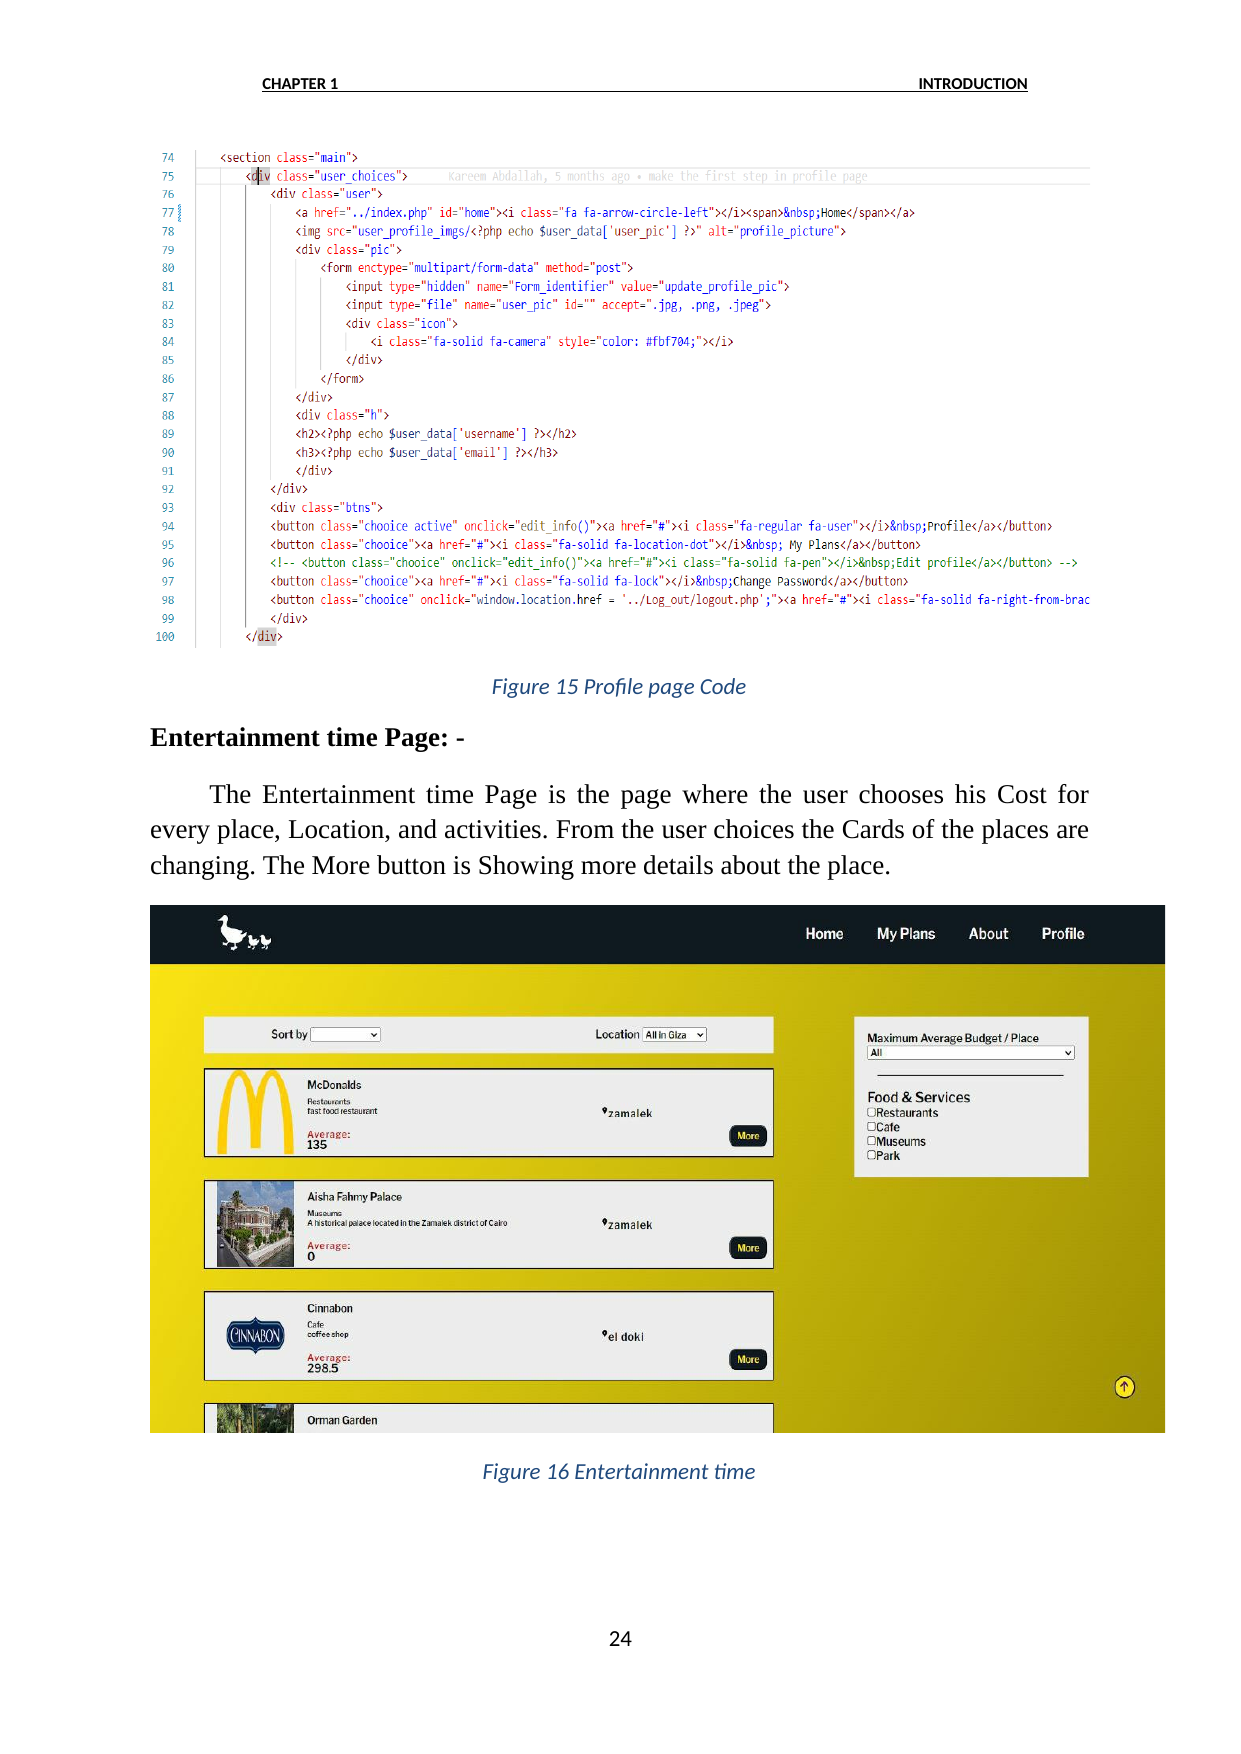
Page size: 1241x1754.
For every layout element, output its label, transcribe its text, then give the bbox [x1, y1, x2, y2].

text Figure Profile page Code [150, 672, 1090, 700]
picture [150, 905, 1166, 1433]
picture [150, 150, 1091, 648]
text The Entertainment time Page is the page where the user chooses his Cost for every place, Location, and activities. From the user choices the Cards of the places are changing. The More button is Showing more details about the place. [150, 778, 1090, 880]
text Figure Entertainment time [150, 1457, 1090, 1485]
text Entertainment time Page: - [150, 721, 1090, 752]
